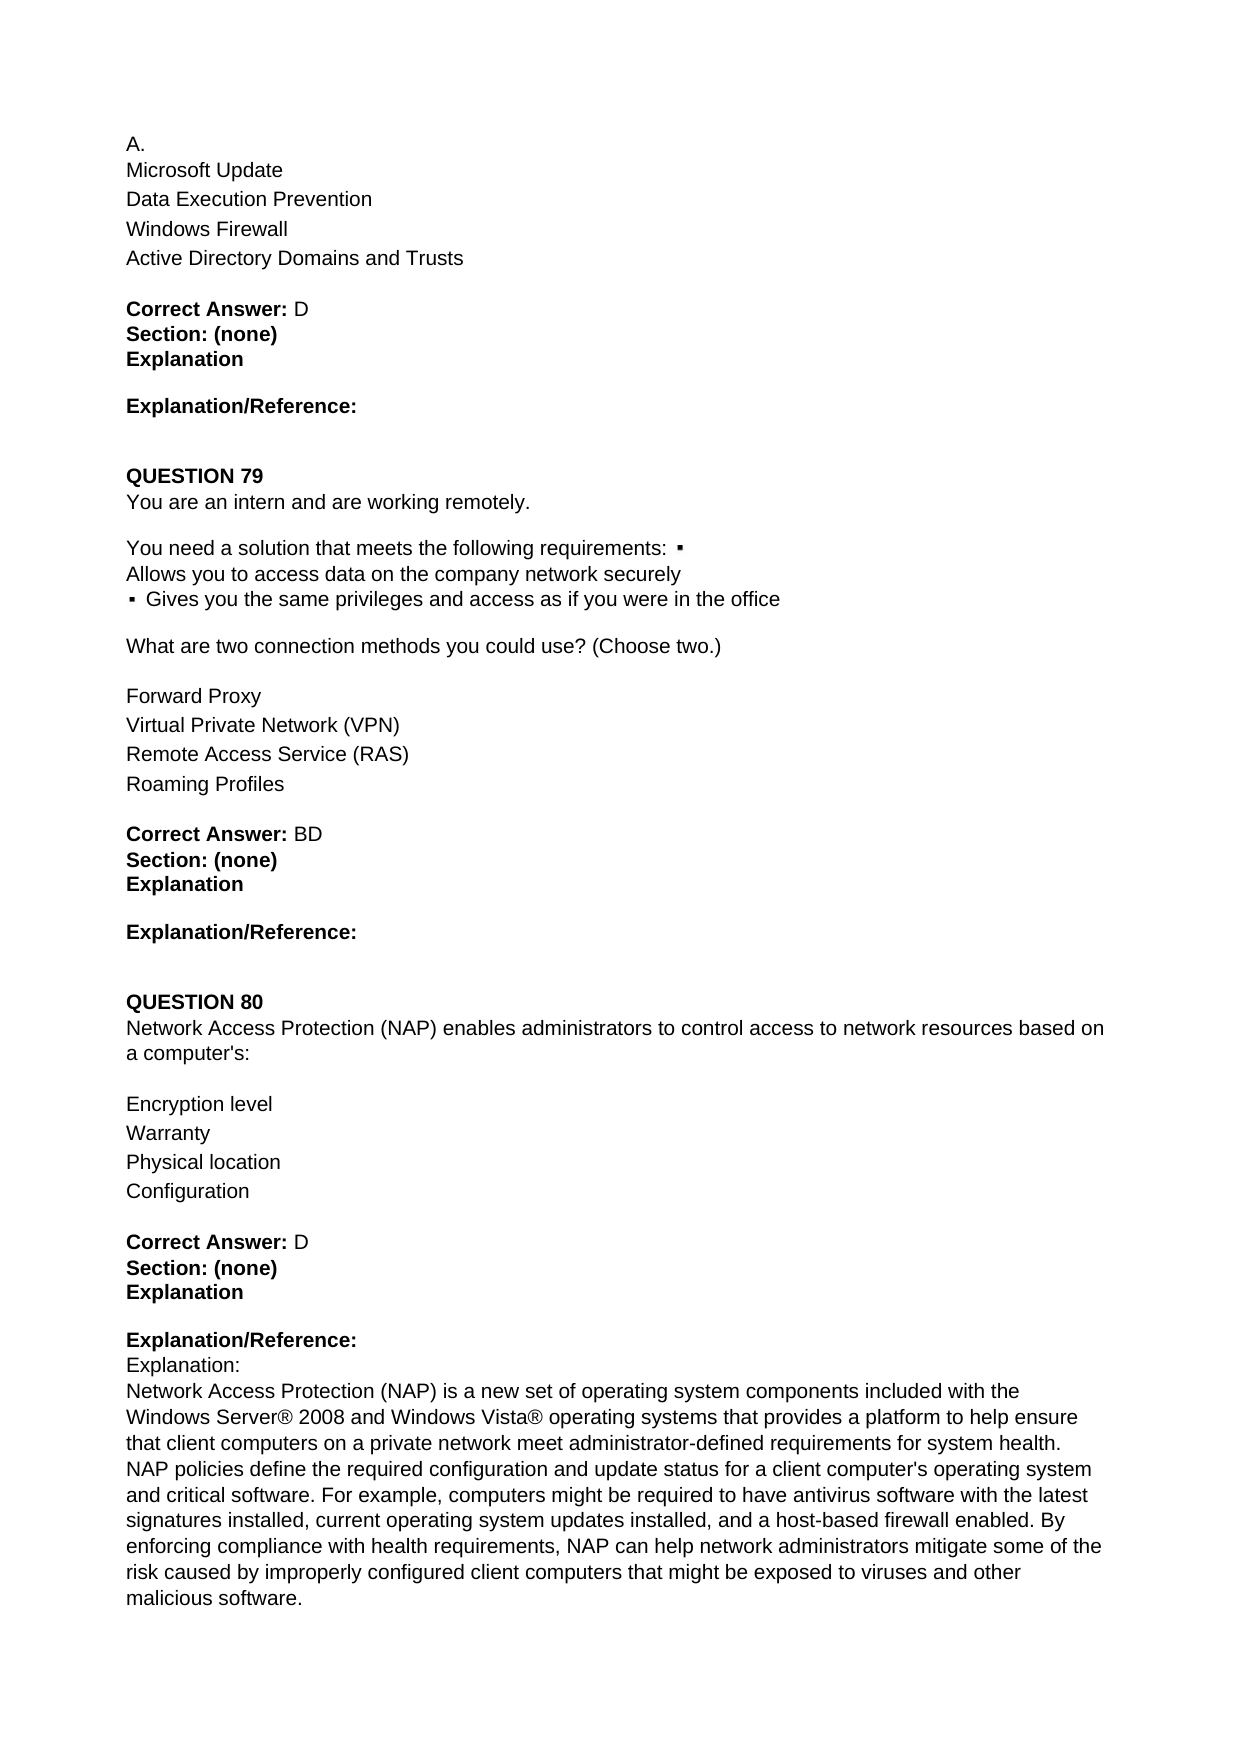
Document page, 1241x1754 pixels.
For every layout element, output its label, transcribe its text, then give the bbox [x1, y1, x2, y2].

text Correct Answer: D [126, 1230, 380, 1254]
text Network Access Protection (NAP) is a new set of operating system components included with the Windows Server® 2008 and Windows Vista® operating systems that provides a platform to help ensure that client computers on a private network meet administrator-defined requirements for system health. NAP policies define the required configuration and update status for a client computer's operating system and critical software. For example, computers might be required to have antivirus software with the latest signatures installed, current operating system updates installed, and a host-based firewall enabled. By enforcing compliance with health requirements, NAP can help network administrators mitigate some of the risk caused by improperly configured client computers that might be exposed to viruses and other malicious software. [126, 1379, 1106, 1610]
text Warranty [126, 1121, 1106, 1144]
text Explanation/Reference: [126, 1328, 380, 1352]
text Roaming Profiles [126, 771, 1106, 795]
text Remote Access Service (RAS) [126, 742, 1106, 766]
text Configuration [126, 1179, 1106, 1203]
text Explanation/Reference: [126, 920, 380, 944]
text Encryption level [126, 1091, 1106, 1115]
text Explanation: [126, 1353, 1106, 1377]
text What are two connection methods you could use? (Choose two.) [126, 634, 1106, 658]
text QUESTION 80 [126, 990, 380, 1014]
picture [673, 545, 688, 556]
text Physical location [126, 1150, 1106, 1174]
text Section: (none) Explanation [126, 1255, 380, 1304]
text Explanation/Reference: [126, 394, 380, 418]
text Windows Firewall [126, 216, 1106, 240]
text Network Access Protection (NAP) enables administrators to control access to network resources based on a computer's: [126, 1015, 1106, 1065]
text Active Directory Domains and Trusts [126, 246, 1106, 269]
text Microsoft Update [126, 158, 1106, 182]
picture [125, 597, 140, 607]
text Correct Answer: D [126, 296, 380, 320]
text You need a solution that meets the following requirements: Allows you to access data on the company network securely [126, 536, 726, 585]
text You are an intern and are working remotely. [126, 489, 1106, 513]
text Section: (none) Explanation [126, 848, 380, 896]
text Section: (none) Explanation [126, 322, 380, 371]
text Gives you the same privileges and access as if you were in the office [126, 587, 1106, 611]
text QUESTION 79 [126, 464, 380, 488]
text Data Execution Prevention [126, 187, 1106, 211]
text Correct Answer: BD [126, 822, 380, 846]
text Forward Proxy [126, 684, 1106, 708]
text Virtual Private Network (VPN) [126, 713, 1106, 737]
